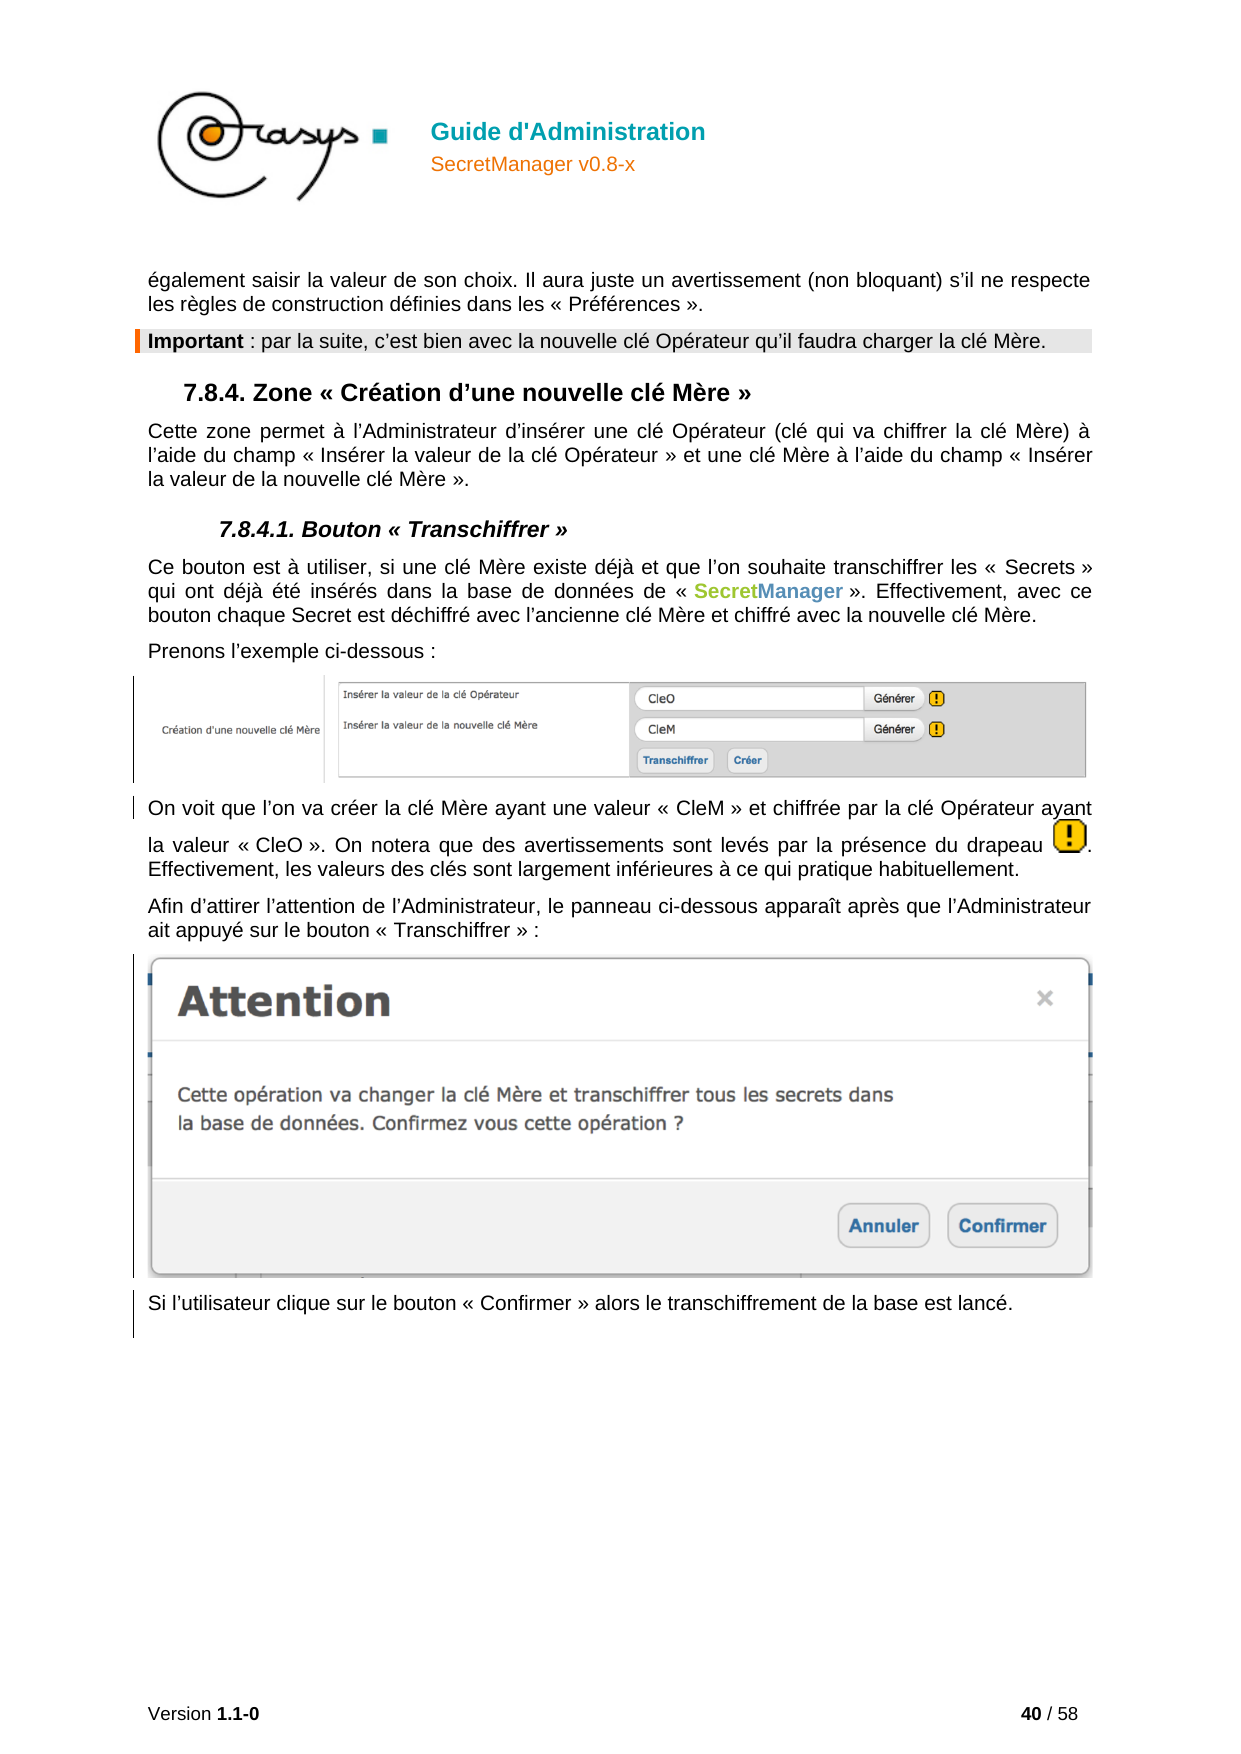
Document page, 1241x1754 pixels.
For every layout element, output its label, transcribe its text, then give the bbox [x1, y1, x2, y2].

text On voit que l’on va créer la clé Mère ayant une valeur « CleM » et chiffrée par la clé Opérateur ayant la valeur « CleO ». On notera que des avertissements sont levés par la présence du drapeau . Effectivement, les valeurs des clés sont largement inférieures à ce qui pratique habituellement. [148, 796, 1092, 881]
text Cette zone permet à l’Administrateur d’insérer une clé Opérateur (clé qui va chiffrer la clé Mère) à l’aide du champ « Insérer la valeur de la clé Opérateur » et une clé Mère à l’aide du champ « Insérer la valeur de la nouvelle clé Mère ». [148, 419, 1092, 491]
text Si l’utilisateur clique sur le bouton « Confirmer » alors le transchiffrement de la base est lancé. [148, 1290, 1092, 1314]
subtitle Bouton « Transchiffrer » [218, 516, 1092, 542]
picture [147, 954, 1093, 1278]
picture [1053, 819, 1087, 853]
picture [147, 80, 408, 220]
text Important : par la suite, c’est bien avec la nouvelle clé Opérateur qu’il faudra charger la clé Mère. [140, 329, 1092, 353]
text Prenons l’exemple ci-dessous : [148, 639, 1092, 663]
picture [147, 675, 1093, 783]
text Ce bouton est à utiliser, si une clé Mère existe déjà et que l’on souhaite transchiffrer les « Secrets » qui ont déjà été insérés dans la base de données de « SecretManager ». Effectivement, avec ce bouton chaque Secret est déchiffré avec l’ancienne clé Mère et chiffré avec la nouvelle clé Mère. [148, 555, 1092, 627]
text Afin d’attirer l’attention de l’Administrateur, le panneau ci-dessous apparaît après que l’Administrateur ait appuyé sur le bouton « Transchiffrer » : [148, 894, 1092, 942]
subtitle Zone « Création d’une nouvelle clé Mère » [183, 378, 1092, 406]
